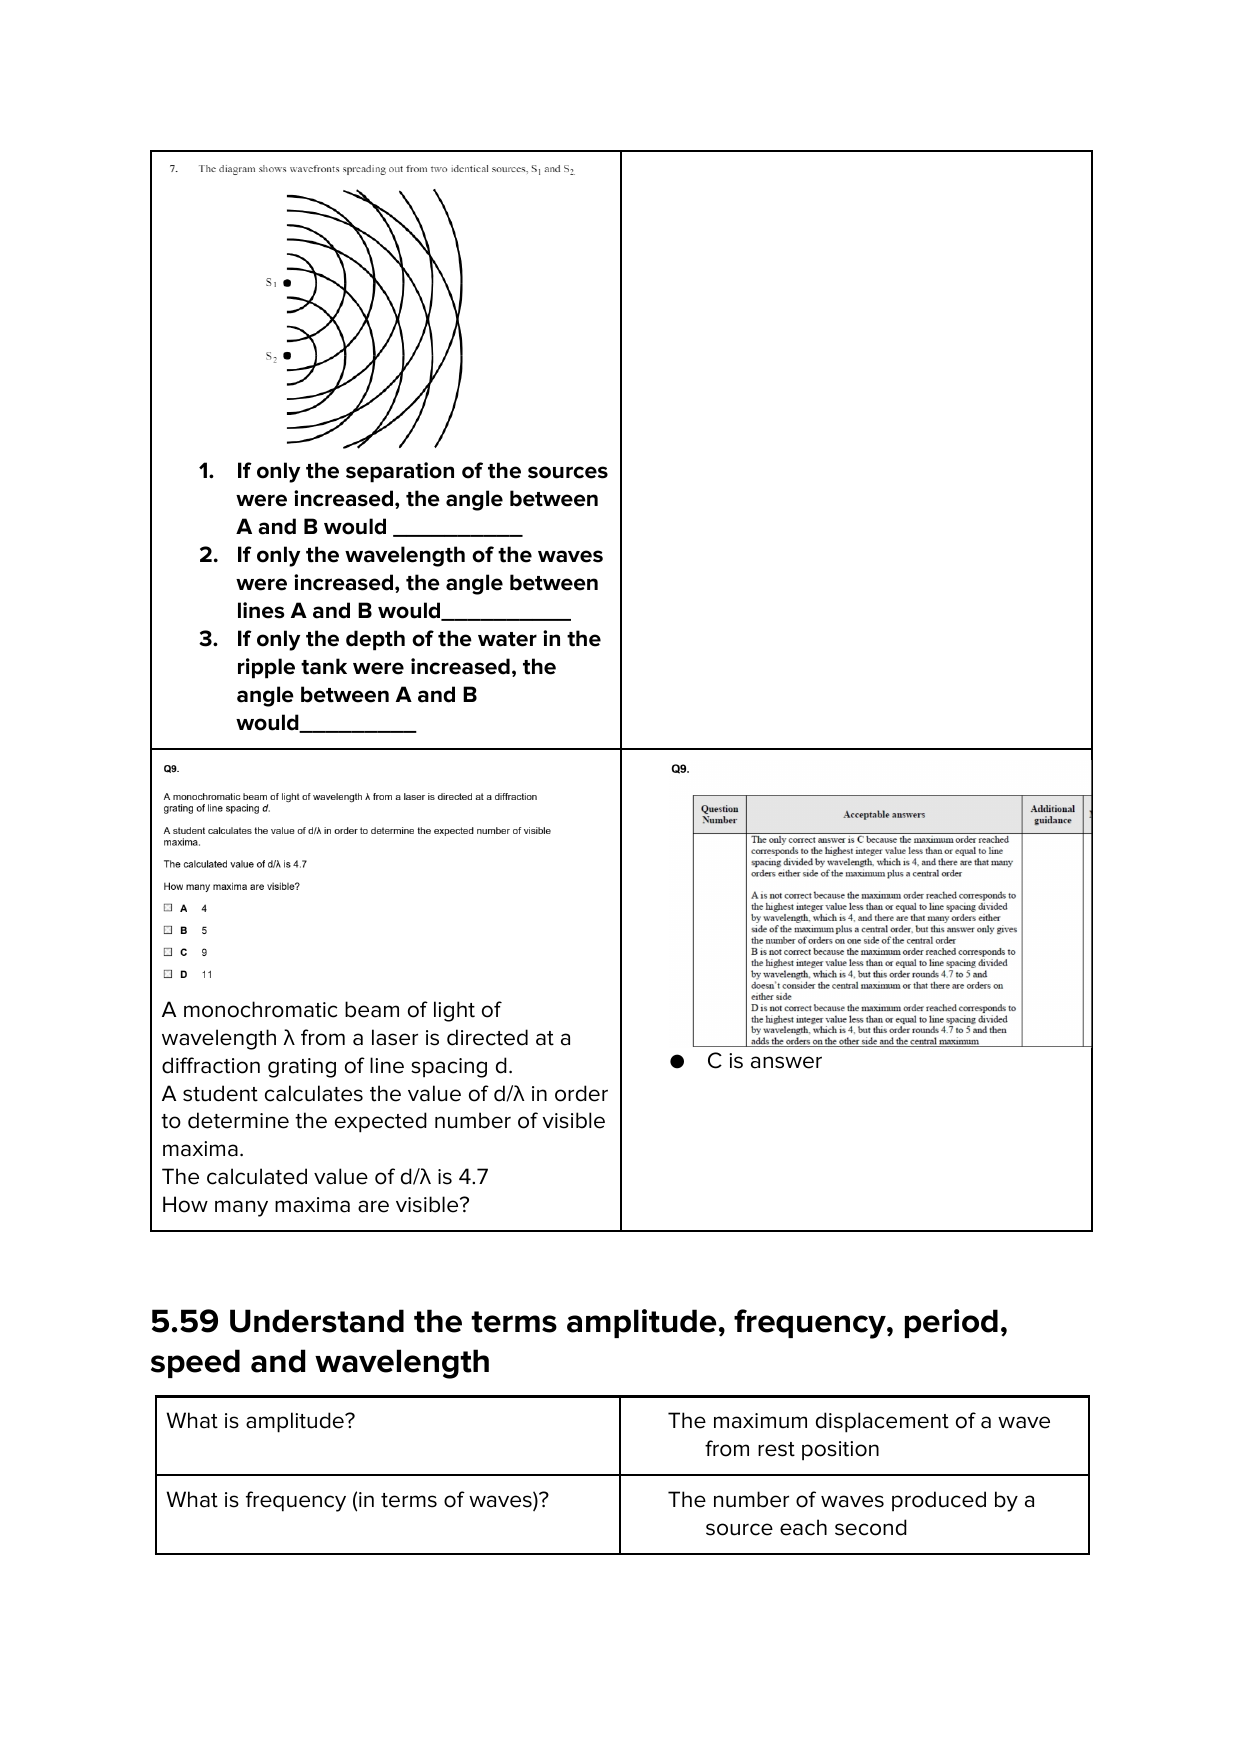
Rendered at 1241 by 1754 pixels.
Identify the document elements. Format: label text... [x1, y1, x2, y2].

table_cell A monochromatic beam of light of wavelength λ from a laser is directed at a diffraction grating of line spacing d. A student calculates the value of d/λ in order to determine the expected number of visible maxima. The calculated value of d/λ is 4.7 How many maxima are visible? [152, 750, 620, 1230]
table_cell What is frequency (in terms of waves)? [157, 1476, 619, 1553]
subtitle 5.59 Understand the terms amplitude, frequency, period, speed and wavelength [150, 1302, 1090, 1383]
table_header What is amplitude? [157, 1398, 619, 1474]
picture [161, 162, 578, 458]
table_cell The number of waves produced by a source each second [621, 1476, 1088, 1553]
table_cell C is answer [622, 750, 1091, 1230]
picture [161, 760, 557, 997]
table_header The maximum displacement of a wave from rest position [621, 1398, 1088, 1474]
picture [669, 760, 1092, 1048]
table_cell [152, 152, 620, 747]
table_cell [622, 152, 1091, 747]
